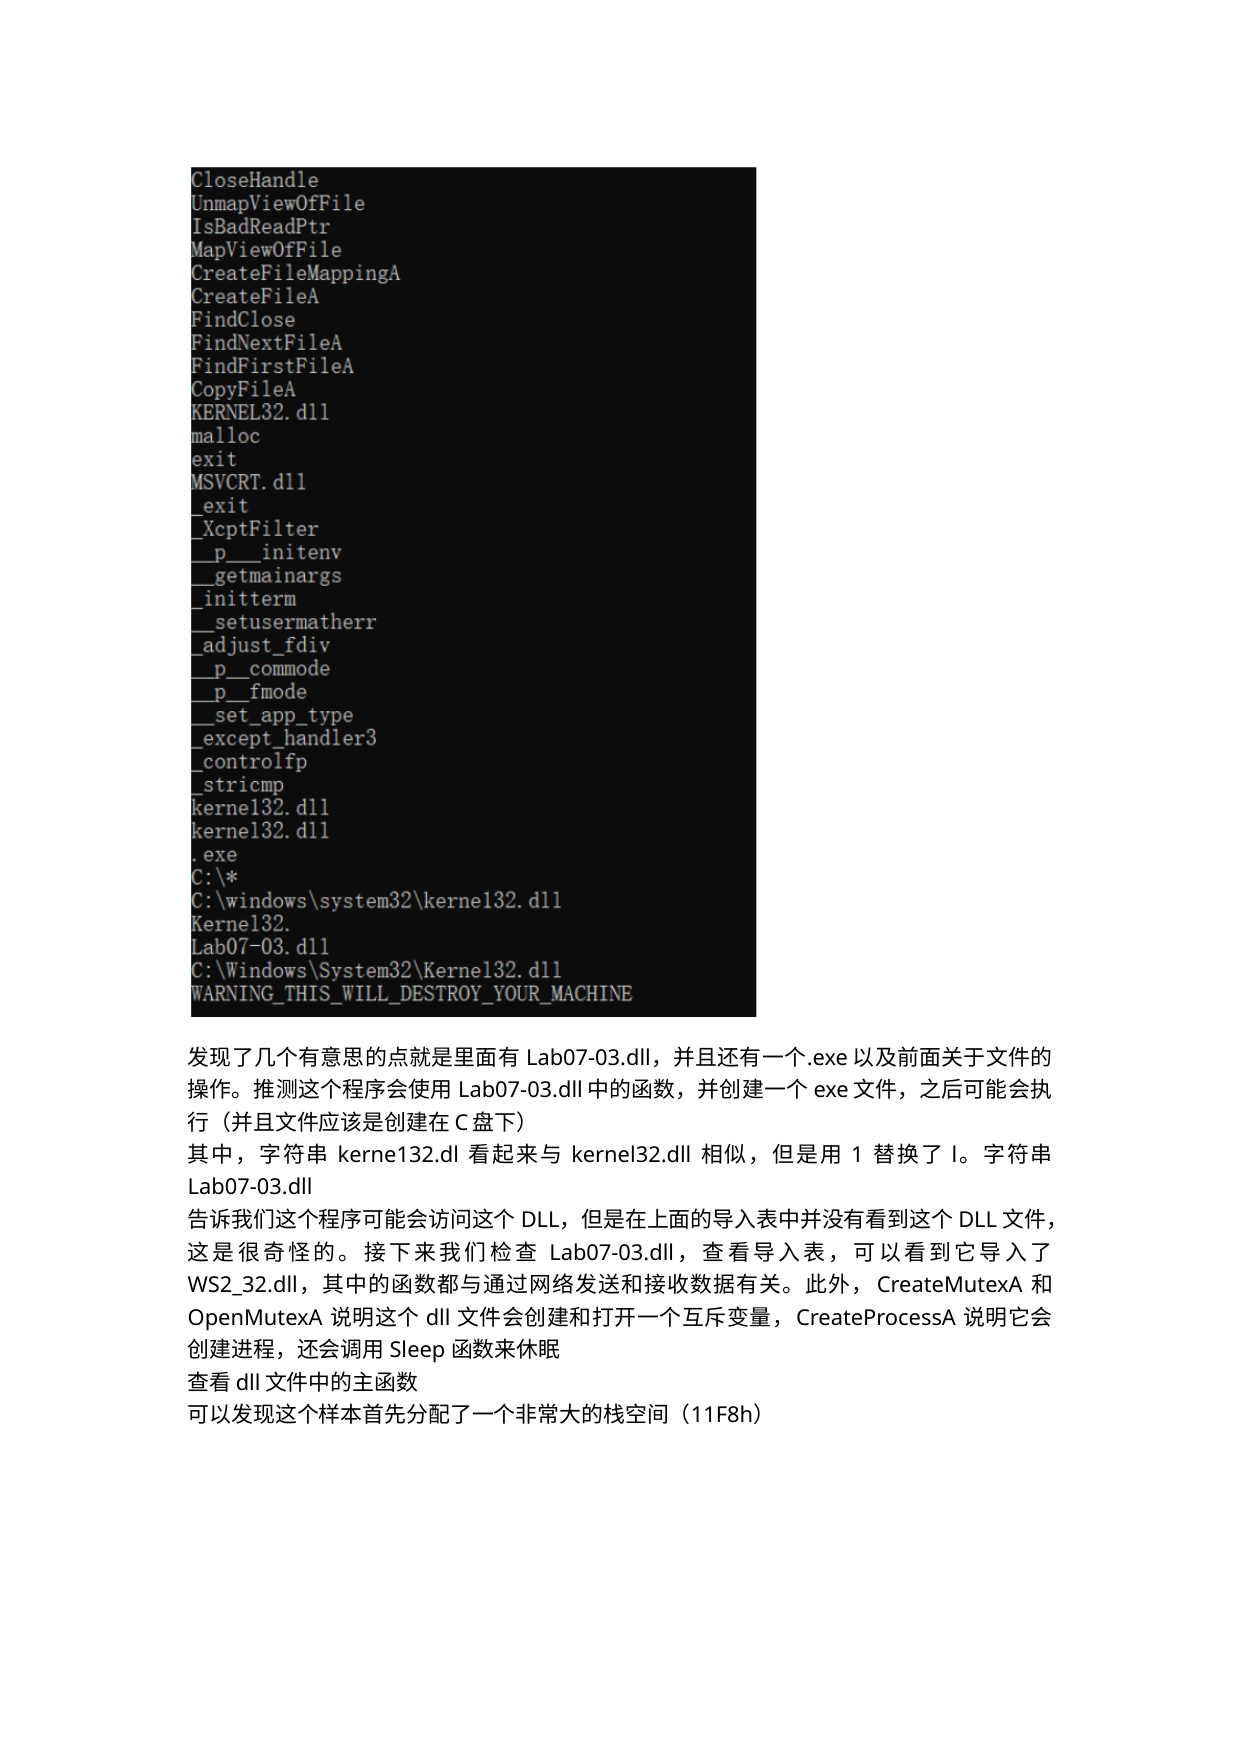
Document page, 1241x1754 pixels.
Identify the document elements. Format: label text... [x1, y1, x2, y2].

text 这是很奇怪的。接下来我们检查 Lab07-03.dll，查看导入表，可以看到它导入了 WS2_32.dll，其中的函数都与通过网络发送和接收数据有关。此外，CreateMutexA 和 OpenMutexA 说明这个 dll 文件会创建和打开一个互斥变量，CreateProcessA 说明它会创建进程，还会调用 Sleep 函数来休眠 [187, 1234, 1053, 1364]
picture [187, 162, 757, 1017]
text 可以发现这个样本首先分配了一个非常大的栈空间（11F8h） [187, 1397, 1053, 1429]
text 告诉我们这个程序可能会访问这个 DLL，但是在上面的导入表中并没有看到这个 DLL 文件， [187, 1202, 1053, 1234]
text 发现了几个有意思的点就是里面有Lab07-03.dll，并且还有一个.exe以及前面关于文件的操作。推测这个程序会使用Lab07-03.dll中的函数，并创建一个exe文件，之后可能会执行（并且文件应该是创建在C盘下） 其中，字符串 kerne132.dl 看起来与 kernel32.dll 相似，但是用 1 替换了 l。字符串 Lab07-03.dll [187, 1039, 1053, 1202]
text 查看dll文件中的主函数 [187, 1364, 1053, 1397]
